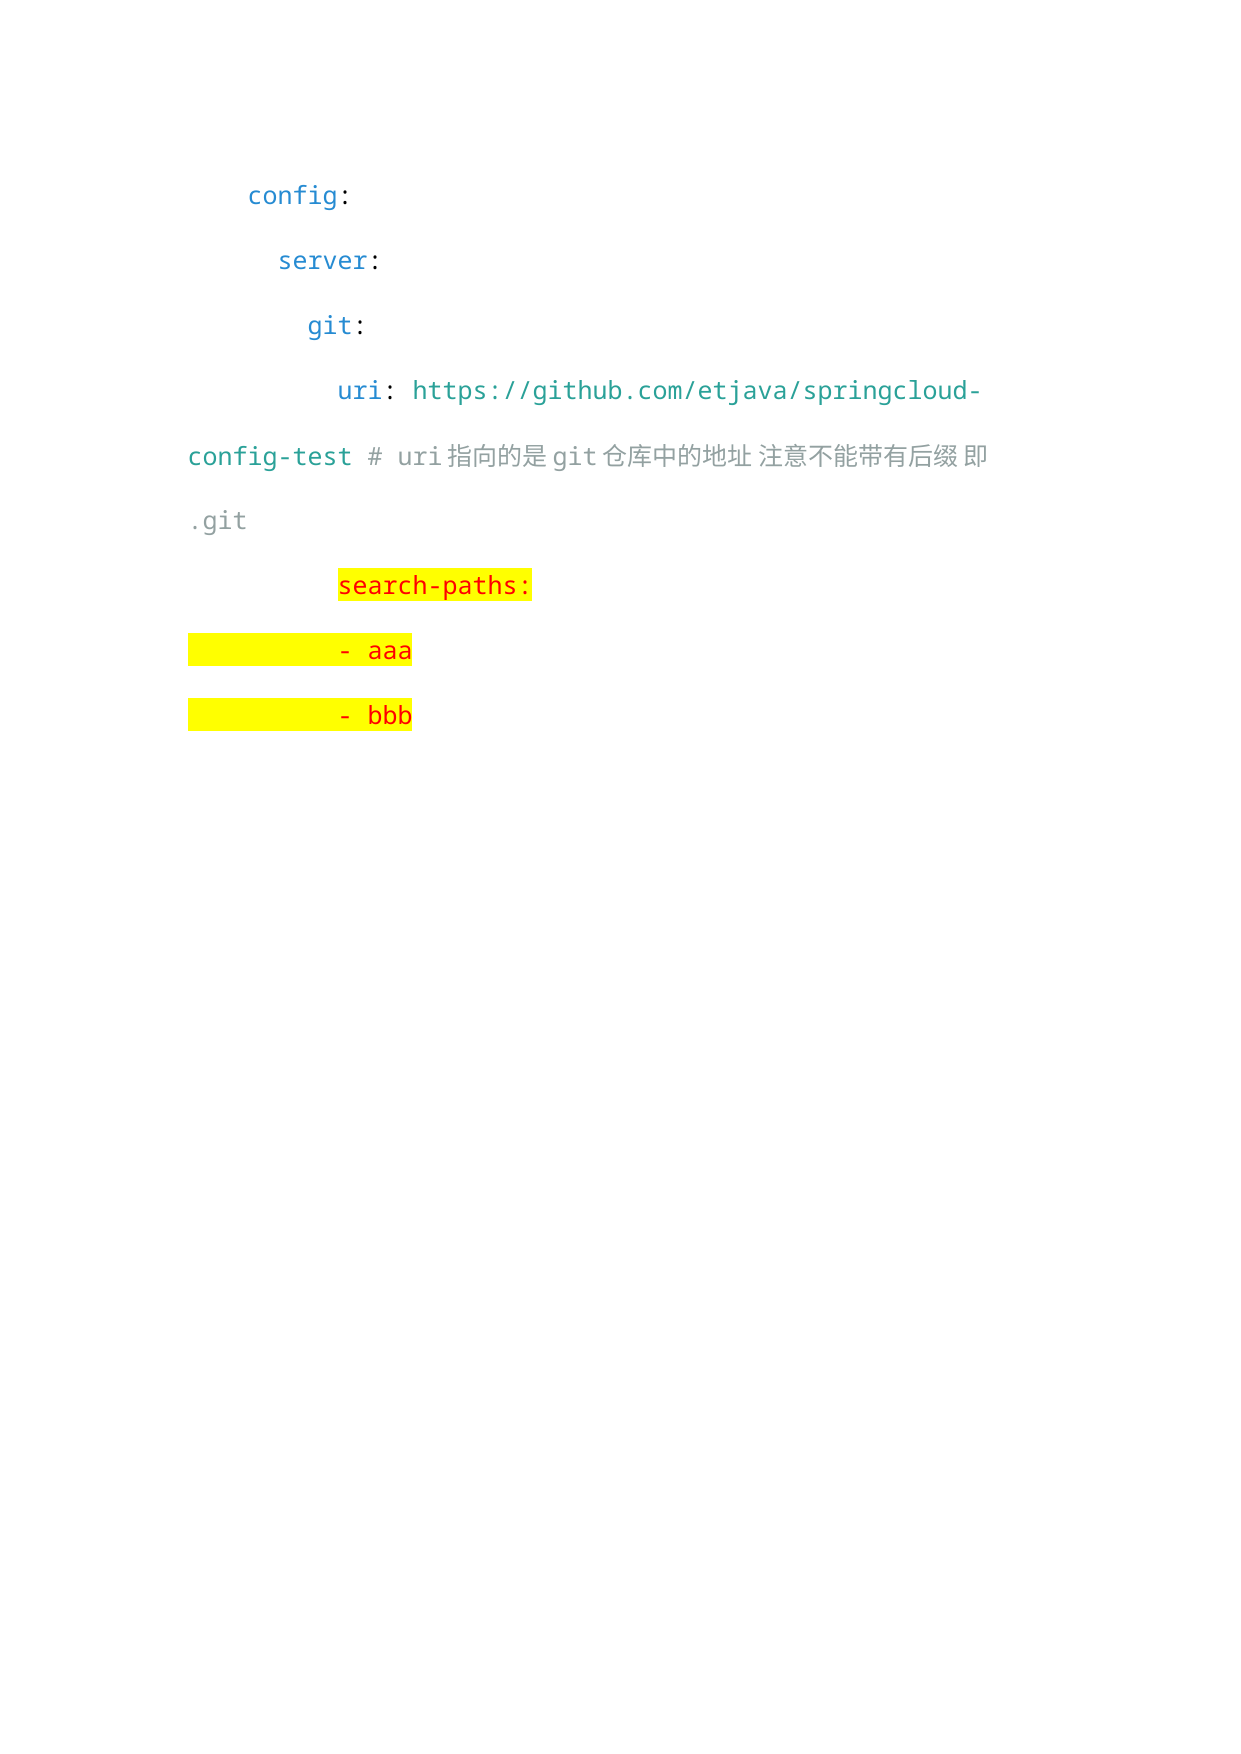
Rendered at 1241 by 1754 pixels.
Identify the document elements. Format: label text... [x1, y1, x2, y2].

text git: [187, 292, 1053, 357]
text server: [187, 227, 1053, 292]
text uri: https://github.com/etjava/springcloud-config-test # uri指向的是git仓库中的地址 注意不能带有后缀 即 .git [187, 357, 1053, 552]
text - bbb [187, 682, 1053, 747]
text - aaa [187, 617, 1053, 682]
text search-paths: [187, 552, 1053, 617]
text config: [187, 162, 1053, 227]
